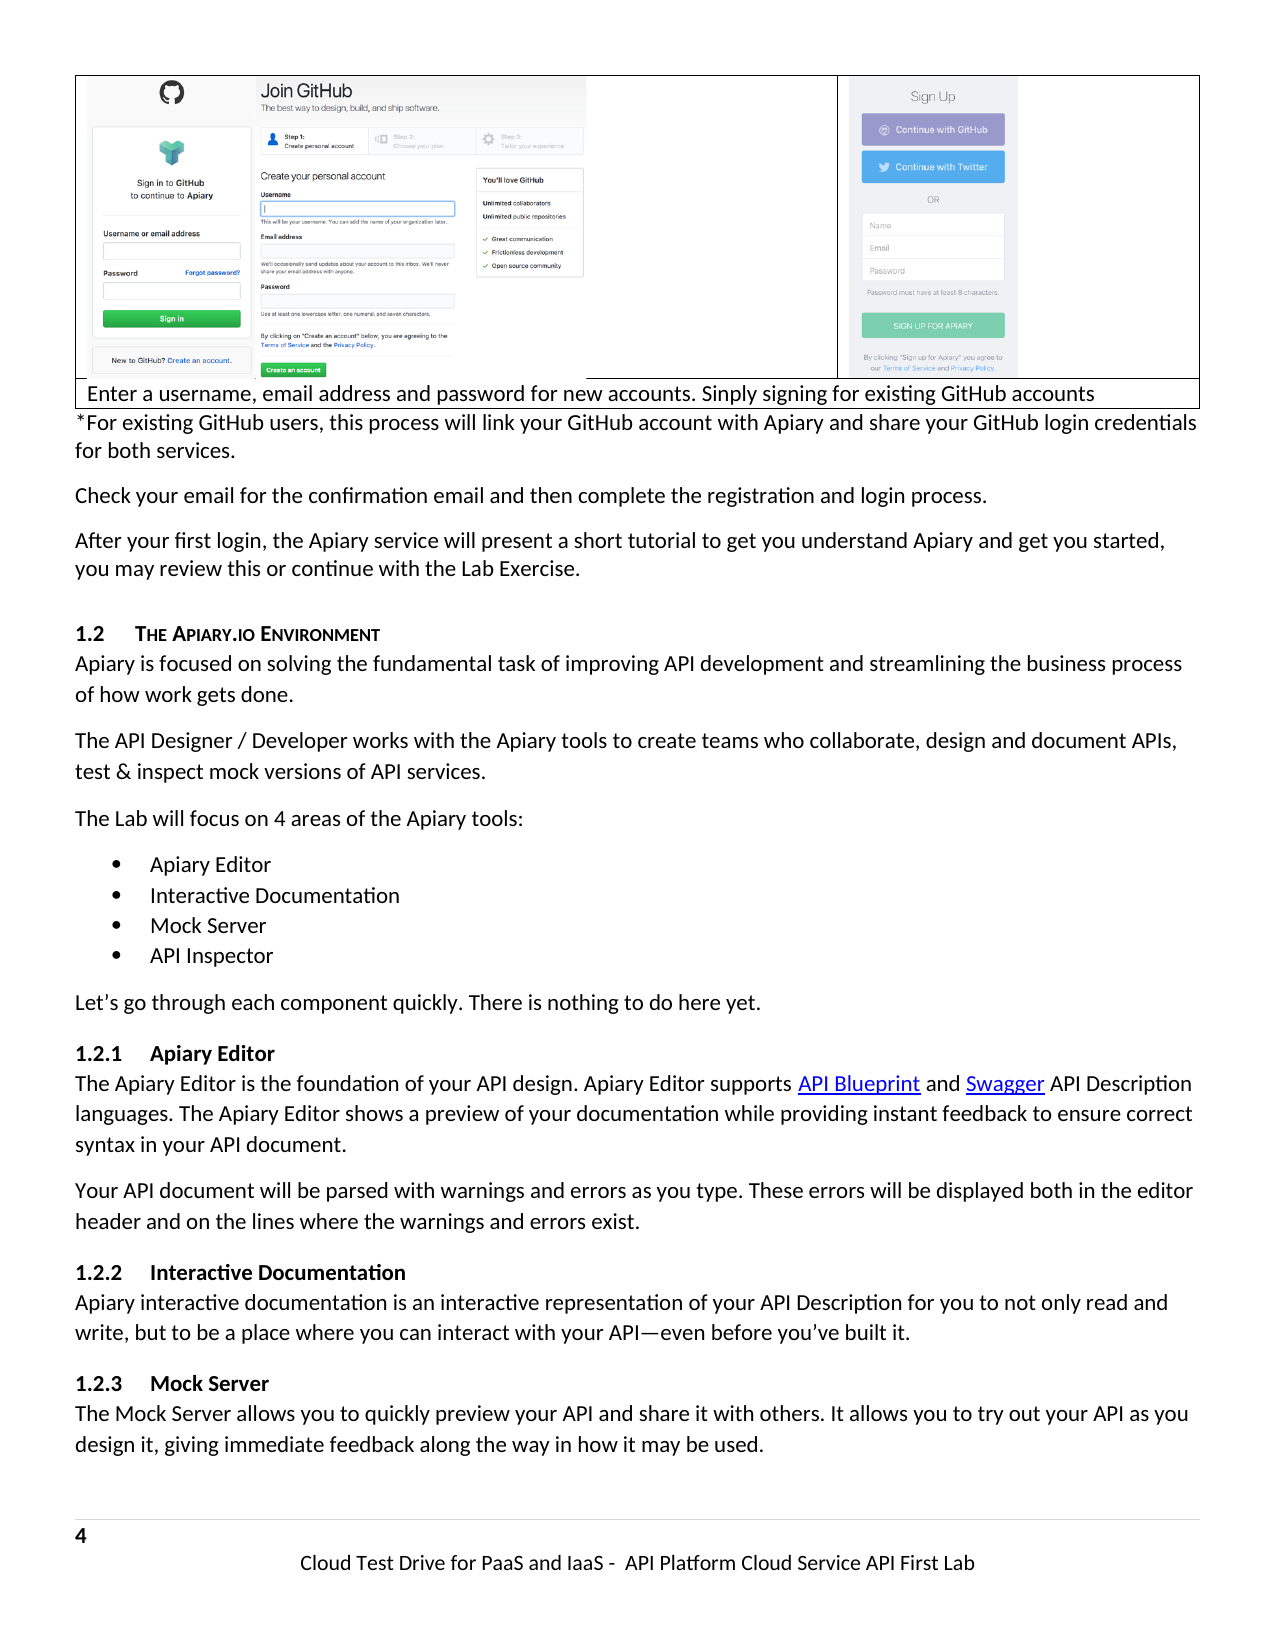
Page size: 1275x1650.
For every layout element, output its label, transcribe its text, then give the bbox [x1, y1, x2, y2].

table_cell Enter a username, email address and password for new accounts. Sinply signing for existing GitHub accounts [76, 379, 1199, 407]
text Apiary is focused on solving the fundamental task of improving API development and streamlining the business process of how work gets done. [75, 649, 1200, 708]
table_cell [76, 76, 86, 378]
text Check your email for the confirmation email and then complete the registration and login process. [75, 481, 1200, 509]
text The API Designer / Developer works with the Apiary tools to create teams who collaborate, design and document APIs, test & inspect mock versions of API services. [75, 727, 1200, 785]
text The Lab will focus on 4 areas of the Apiary tools: [75, 804, 1200, 832]
subtitle Mock Server [75, 1369, 1200, 1397]
subtitle Interactive Documentation [75, 1258, 1200, 1286]
text The Mock Server allows you to quickly preview your API and share it with others. It allows you to try out your API as you design it, giving immediate feedback along the way in how it may be used. [75, 1399, 1200, 1458]
text Apiary interactive documentation is an interactive representation of your API Description for you to not only read and write, but to be a place where you can interact with your API—even before you’ve built it. [75, 1288, 1200, 1346]
subtitle The Apiary.io Environment [75, 619, 1200, 647]
text Your API document will be parsed with warnings and errors as you type. These errors will be displayed both in the editor header and on the lines where the warnings and errors exist. [75, 1177, 1200, 1235]
table_cell [1018, 76, 1199, 378]
text *For existing GitHub users, this process will link your GitHub account with Apiary and share your GitHub login credentials for both services. [75, 409, 1200, 464]
text After your first login, the Apiary service will present a short tutorial to get you understand Apiary and get you started, you may review this or continue with the Lab Exercise. [75, 526, 1200, 582]
picture [849, 76, 1018, 378]
list Mock Server [112, 911, 1200, 939]
table_cell [587, 76, 837, 378]
list Apiary Editor [112, 851, 1200, 879]
table_cell [838, 76, 849, 378]
text The Apiary Editor is the foundation of your API design. Apiary Editor supports API Blueprint and Swagger API Description languages. The Apiary Editor shows a preview of your documentation while providing instant feedback to ensure correct syntax in your API document. [75, 1069, 1200, 1158]
list API Inspector [112, 941, 1200, 969]
text Let’s go through each component quickly. There is nothing to do here yet. [75, 988, 1200, 1016]
picture [86, 76, 587, 379]
list Interactive Documentation [112, 881, 1200, 909]
subtitle Apiary Editor [75, 1039, 1200, 1067]
